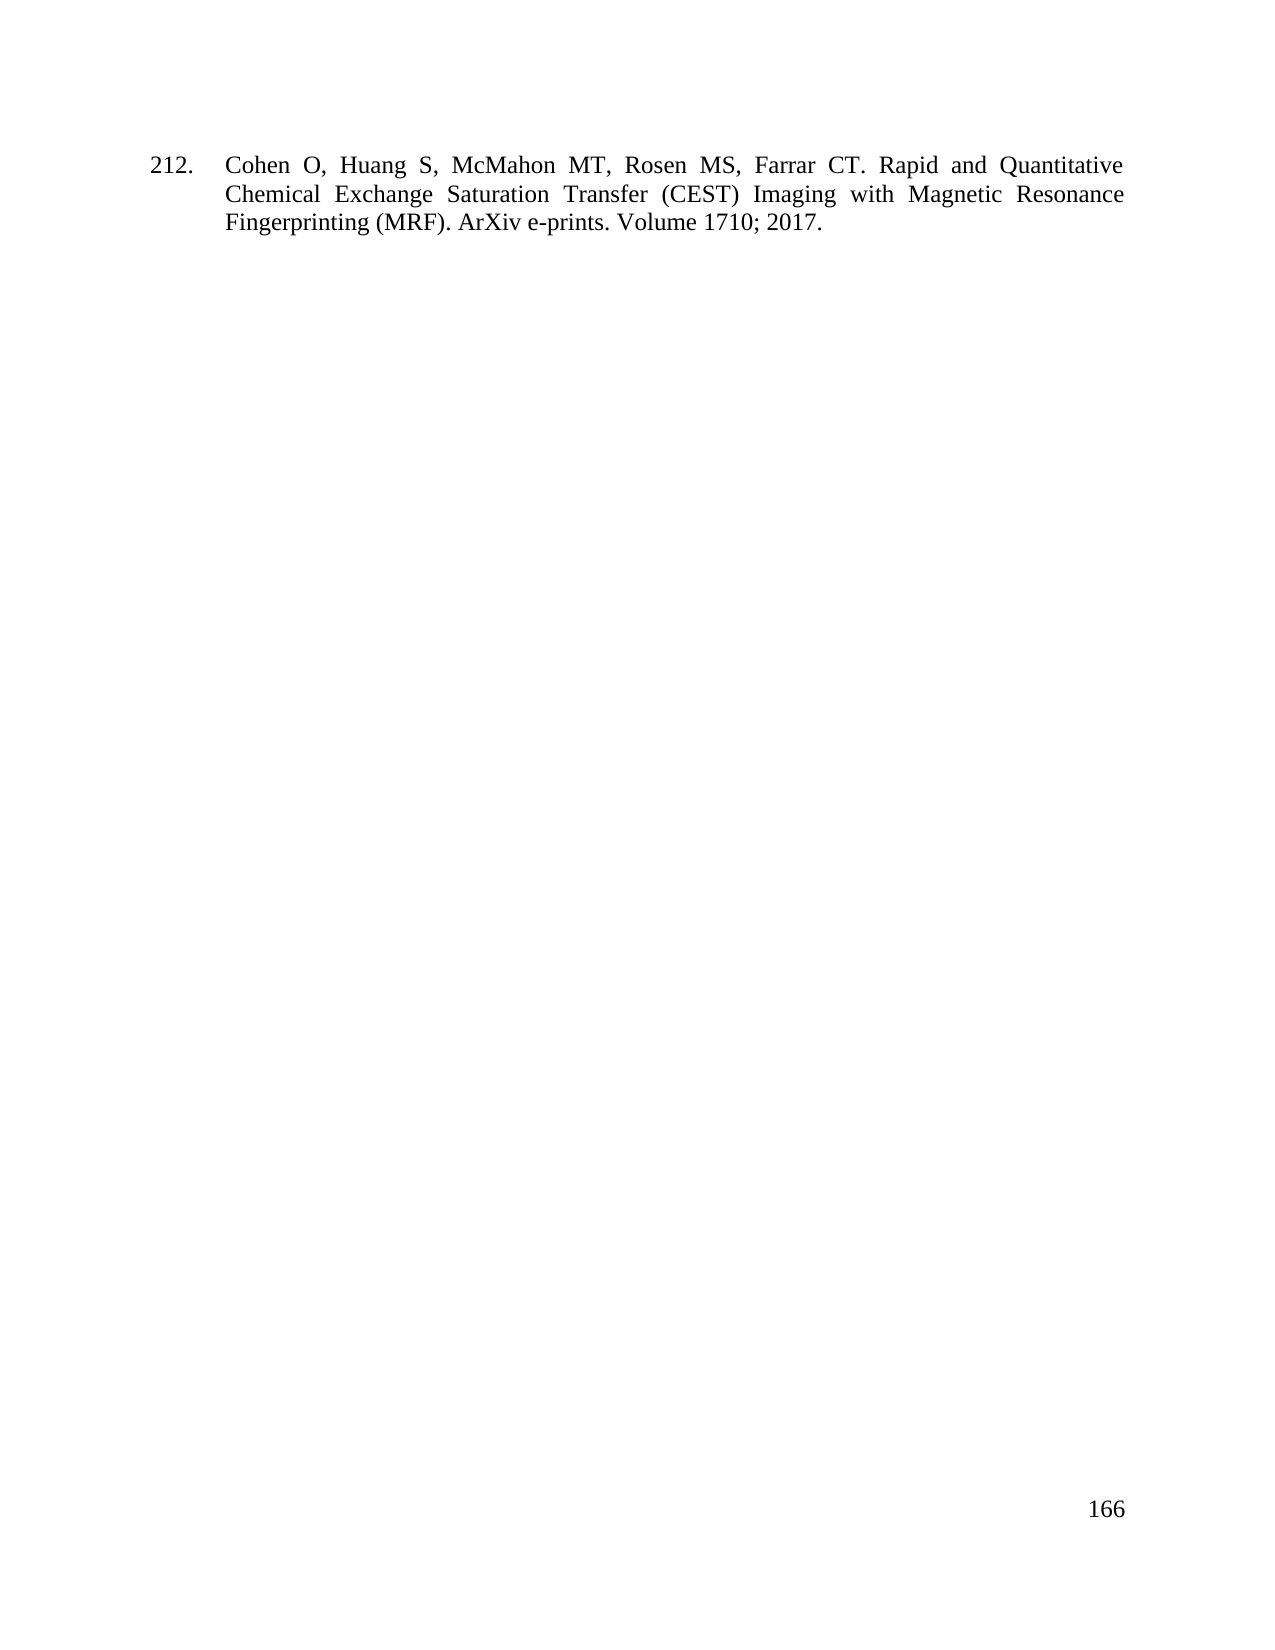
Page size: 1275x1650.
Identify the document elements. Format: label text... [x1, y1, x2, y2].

text 212. Cohen O, Huang S, McMahon MT, Rosen MS, Farrar CT. Rapid and Quantitative Chemical Exchange Saturation Transfer (CEST) Imaging with Magnetic Resonance Fingerprinting (MRF). ArXiv e-prints. Volume 1710; 2017. [150, 150, 1125, 236]
